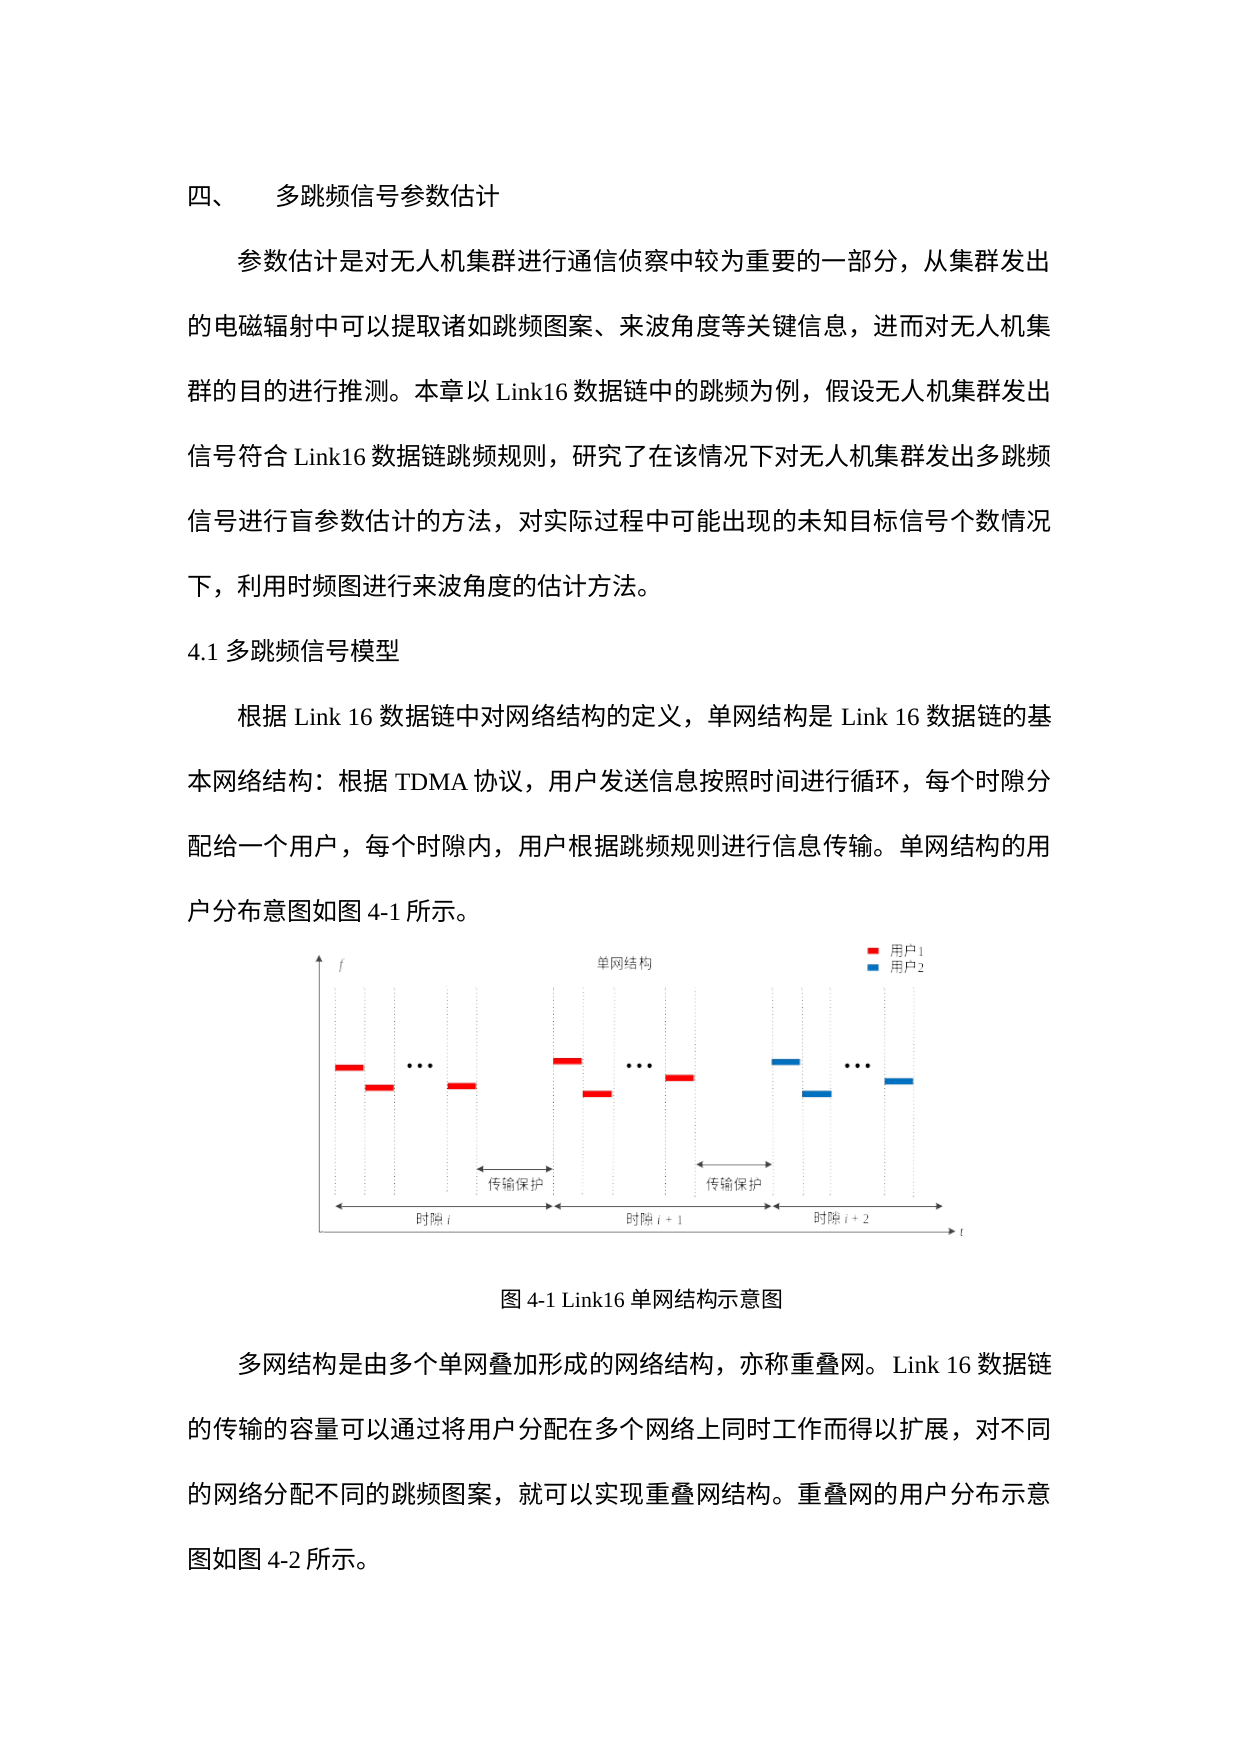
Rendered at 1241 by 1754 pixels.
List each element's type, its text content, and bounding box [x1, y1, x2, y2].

list 多跳频信号参数估计 [187, 162, 1053, 227]
text 根据 Link 16 数据链中对网络结构的定义，单网结构是 Link 16 数据链的基本网络结构：根据 TDMA 协议，用户发送信息按照时间进行循环，每个时隙分配给一个用户，每个时隙内，用户根据跳频规则进行信息传输。单网结构的用户分布意图如图4-1所示。 [187, 682, 1053, 942]
text 多网结构是由多个单网叠加形成的网络结构，亦称重叠网。Link 16 数据链的传输的容量可以通过将用户分配在多个网络上同时工作而得以扩展，对不同的网络分配不同的跳频图案，就可以实现重叠网结构。重叠网的用户分布示意图如图4-2所示。 [187, 1330, 1053, 1590]
text 参数估计是对无人机集群进行通信侦察中较为重要的一部分，从集群发出的电磁辐射中可以提取诸如跳频图案、来波角度等关键信息，进而对无人机集群的目的进行推测。本章以Link16数据链中的跳频为例，假设无人机集群发出信号符合Link16数据链跳频规则，研究了在该情况下对无人机集群发出多跳频信号进行盲参数估计的方法，对实际过程中可能出现的未知目标信号个数情况下，利用时频图进行来波角度的估计方法。 [187, 227, 1053, 617]
text 4.1 多跳频信号模型 [187, 617, 1053, 682]
text 图4-1 Link16 单网结构示意图 [187, 1281, 1053, 1314]
